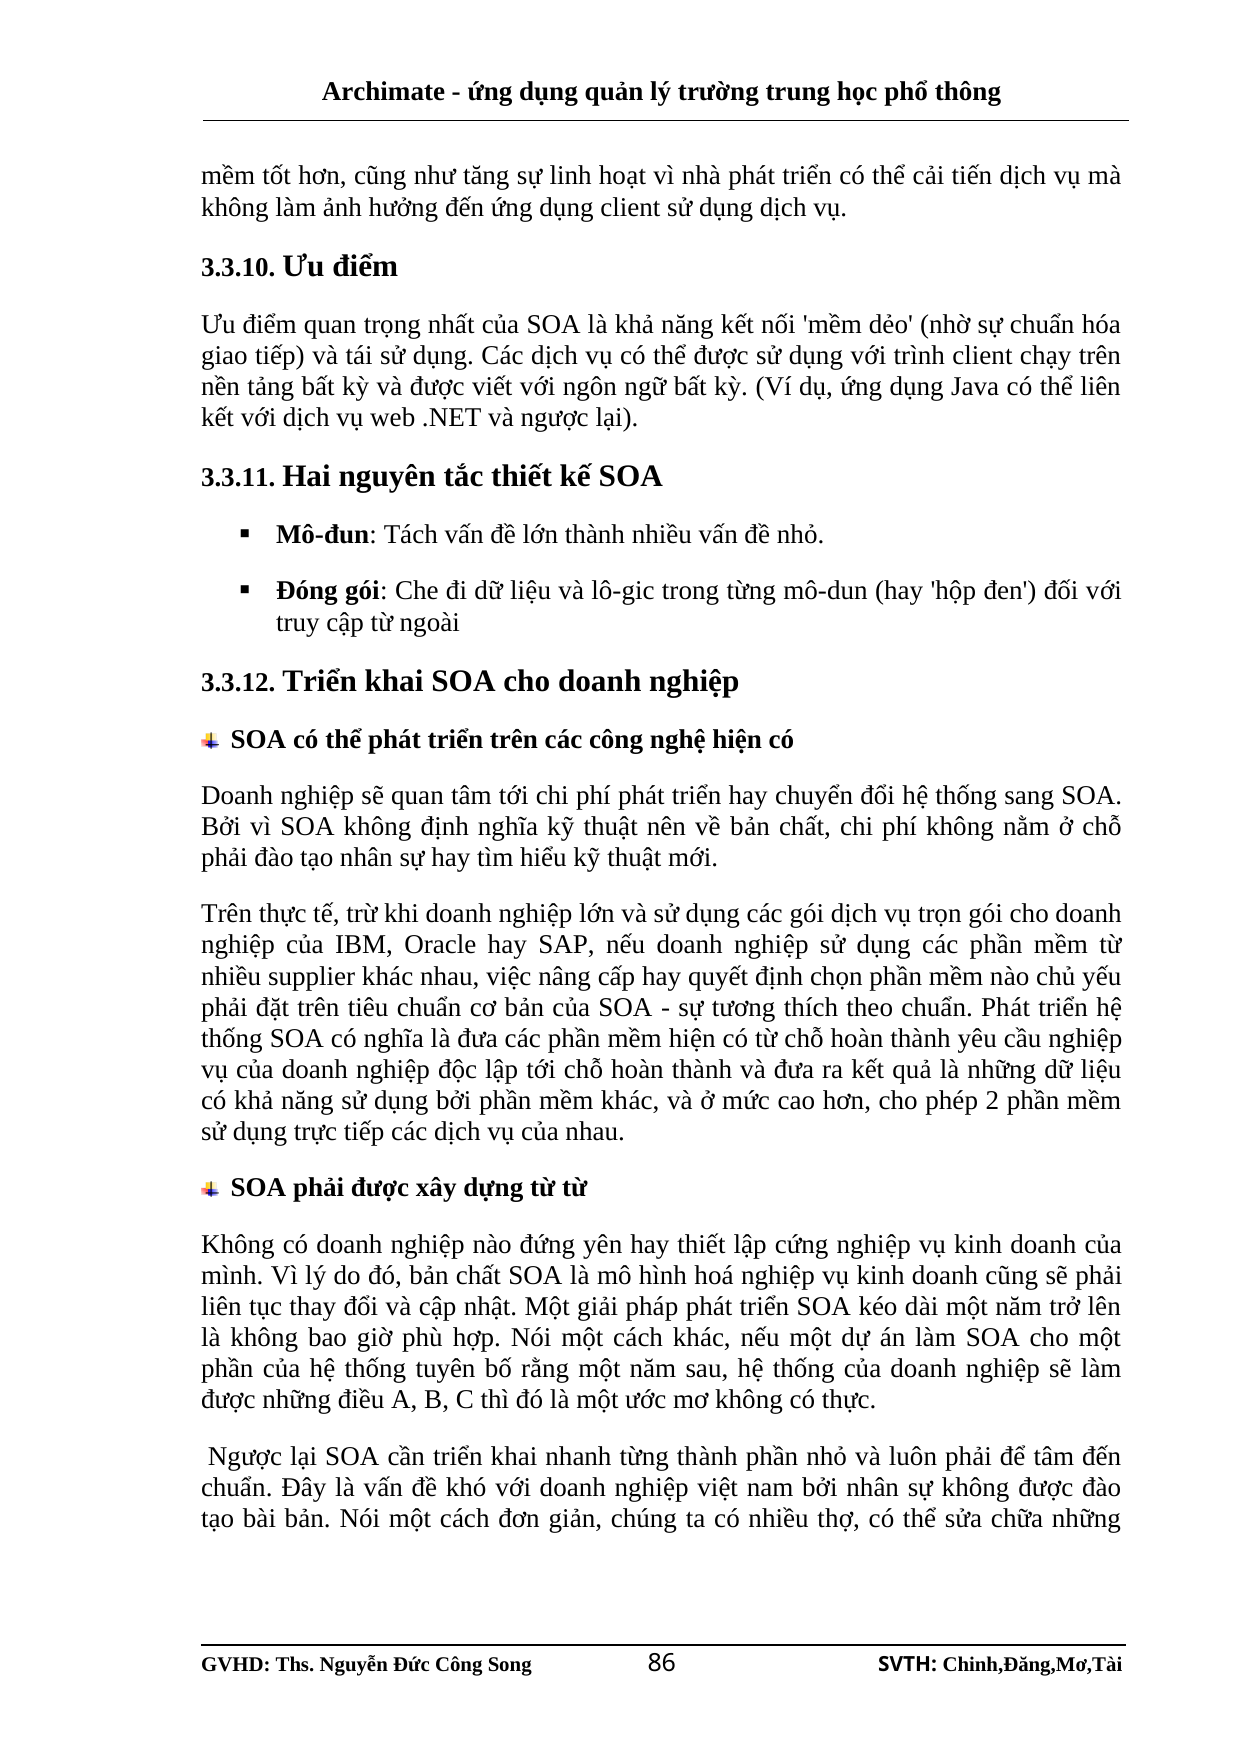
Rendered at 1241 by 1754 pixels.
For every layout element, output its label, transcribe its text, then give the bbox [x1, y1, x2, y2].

text Đóng gói: Che đi dữ liệu và lô-gic trong từng mô-dun (hay 'hộp đen') đối với truy cập từ ngoài [238, 574, 1122, 637]
text Mô-đun: Tách vấn đề lớn thành nhiều vấn đề nhỏ. [238, 518, 1122, 549]
text Doanh nghiệp sẽ quan tâm tới chi phí phát triển hay chuyển đổi hệ thống sang SOA. Bởi vì SOA không định nghĩa kỹ thuật nên về bản chất, chi phí không nằm ở chỗ phải đào tạo nhân sự hay tìm hiểu kỹ thuật mới. [201, 779, 1122, 872]
list Hai nguyên tắc thiết kế SOA [201, 457, 1122, 493]
picture [201, 731, 219, 749]
text SOA có thể phát triển trên các công nghệ hiện có [201, 723, 1122, 754]
list Ưu điểm [201, 247, 1122, 283]
picture [201, 1180, 219, 1197]
text SOA phải được xây dựng từ từ [201, 1172, 1122, 1203]
list Triển khai SOA cho doanh nghiệp [201, 662, 1122, 698]
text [201, 1439, 1122, 1533]
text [201, 159, 1122, 222]
text Trên thực tế, trừ khi doanh nghiệp lớn và sử dụng các gói dịch vụ trọn gói cho doanh nghiệp của IBM, Oracle hay SAP, nếu doanh nghiệp sử dụng các phần mềm từ nhiều supplier khác nhau, việc nâng cấp hay quyết định chọn phần mềm nào chủ yếu phải đặt trên tiêu chuẩn cơ bản của SOA - sự tương thích theo chuẩn. Phát triển hệ thống SOA có nghĩa là đưa các phần mềm hiện có từ chỗ hoàn thành yêu cầu nghiệp vụ của doanh nghiệp độc lập tới chỗ hoàn thành và đưa ra kết quả là những dữ liệu có khả năng sử dụng bởi phần mềm khác, và ở mức cao hơn, cho phép 2 phần mềm sử dụng trực tiếp các dịch vụ của nhau. [201, 897, 1122, 1147]
text Không có doanh nghiệp nào đứng yên hay thiết lập cứng nghiệp vụ kinh doanh của mình. Vì lý do đó, bản chất SOA là mô hình hoá nghiệp vụ kinh doanh cũng sẽ phải liên tục thay đổi và cập nhật. Một giải pháp phát triển SOA kéo dài một năm trở lên là không bao giờ phù hợp. Nói một cách khác, nếu một dự án làm SOA cho một phần của hệ thống tuyên bố rằng một năm sau, hệ thống của doanh nghiệp sẽ làm được những điều A, B, C thì đó là một ước mơ không có thực. [201, 1228, 1122, 1414]
text Ưu điểm quan trọng nhất của SOA là khả năng kết nối 'mềm dẻo' (nhờ sự chuẩn hóa giao tiếp) và tái sử dụng. Các dịch vụ có thể được sử dụng với trình client chạy trên nền tảng bất kỳ và được viết với ngôn ngữ bất kỳ. (Ví dụ, ứng dụng Java có thể liên kết với dịch vụ web .NET và ngược lại). [201, 308, 1122, 432]
